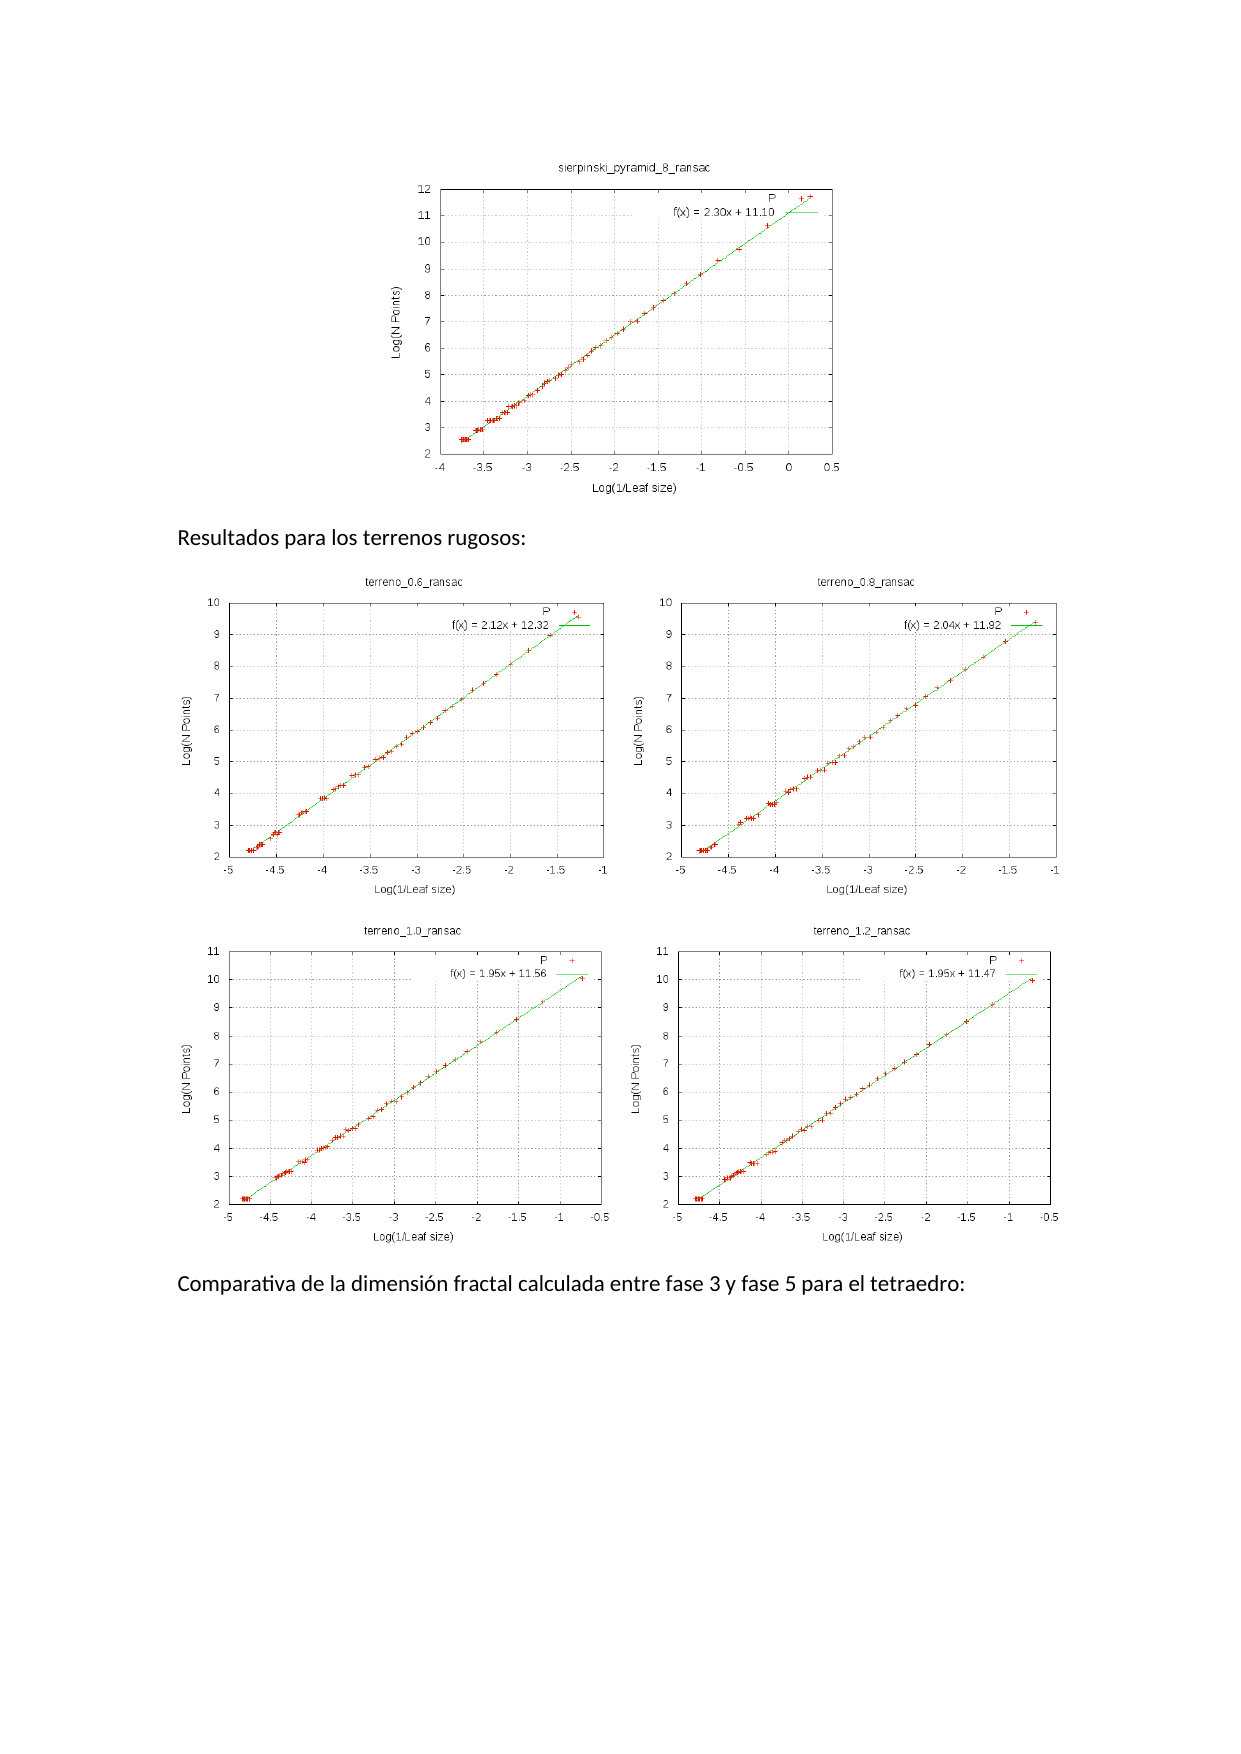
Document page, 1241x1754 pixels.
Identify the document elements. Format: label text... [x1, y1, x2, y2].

picture [386, 147, 854, 498]
text Comparativa de la dimensión fractal calculada entre fase 3 y fase 5 para el tetraedro: [177, 1269, 1063, 1297]
picture [177, 575, 1063, 897]
text Resultados para los terrenos rugosos: [177, 523, 1063, 551]
picture [177, 921, 1063, 1245]
